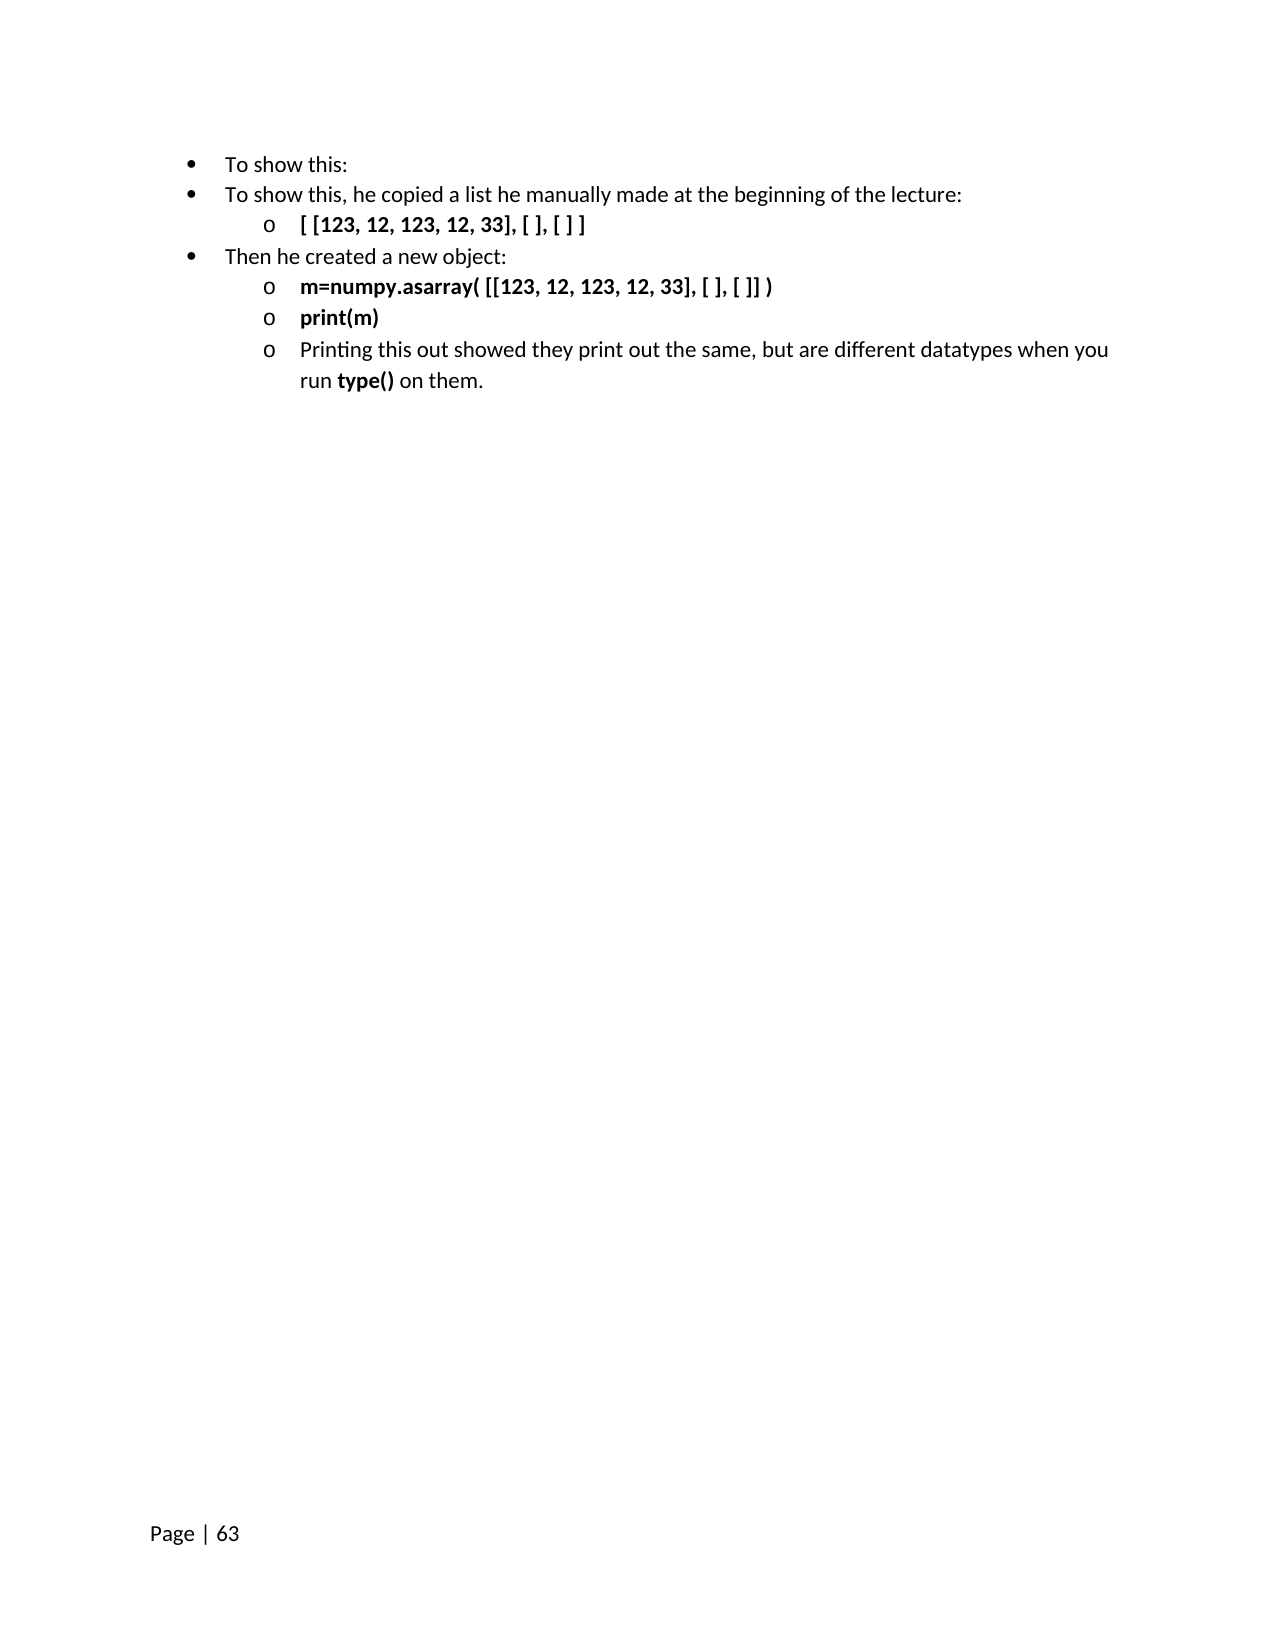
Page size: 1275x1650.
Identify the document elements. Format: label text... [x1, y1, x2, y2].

list Then he created a new object: [187, 242, 1125, 270]
list Printing this out showed they print out the same, but are different datatypes when you run type() on them. [262, 335, 1125, 394]
list m=numpy.asarray( [[123, 12, 123, 12, 33], [ ], [ ]] ) [262, 272, 1125, 301]
list print(m) [262, 303, 1125, 333]
list To show this: [187, 150, 1125, 178]
list [ [123, 12, 123, 12, 33], [ ], [ ] ] [262, 210, 1125, 239]
list To show this, he copied a list he manually made at the beginning of the lecture: [187, 180, 1125, 208]
